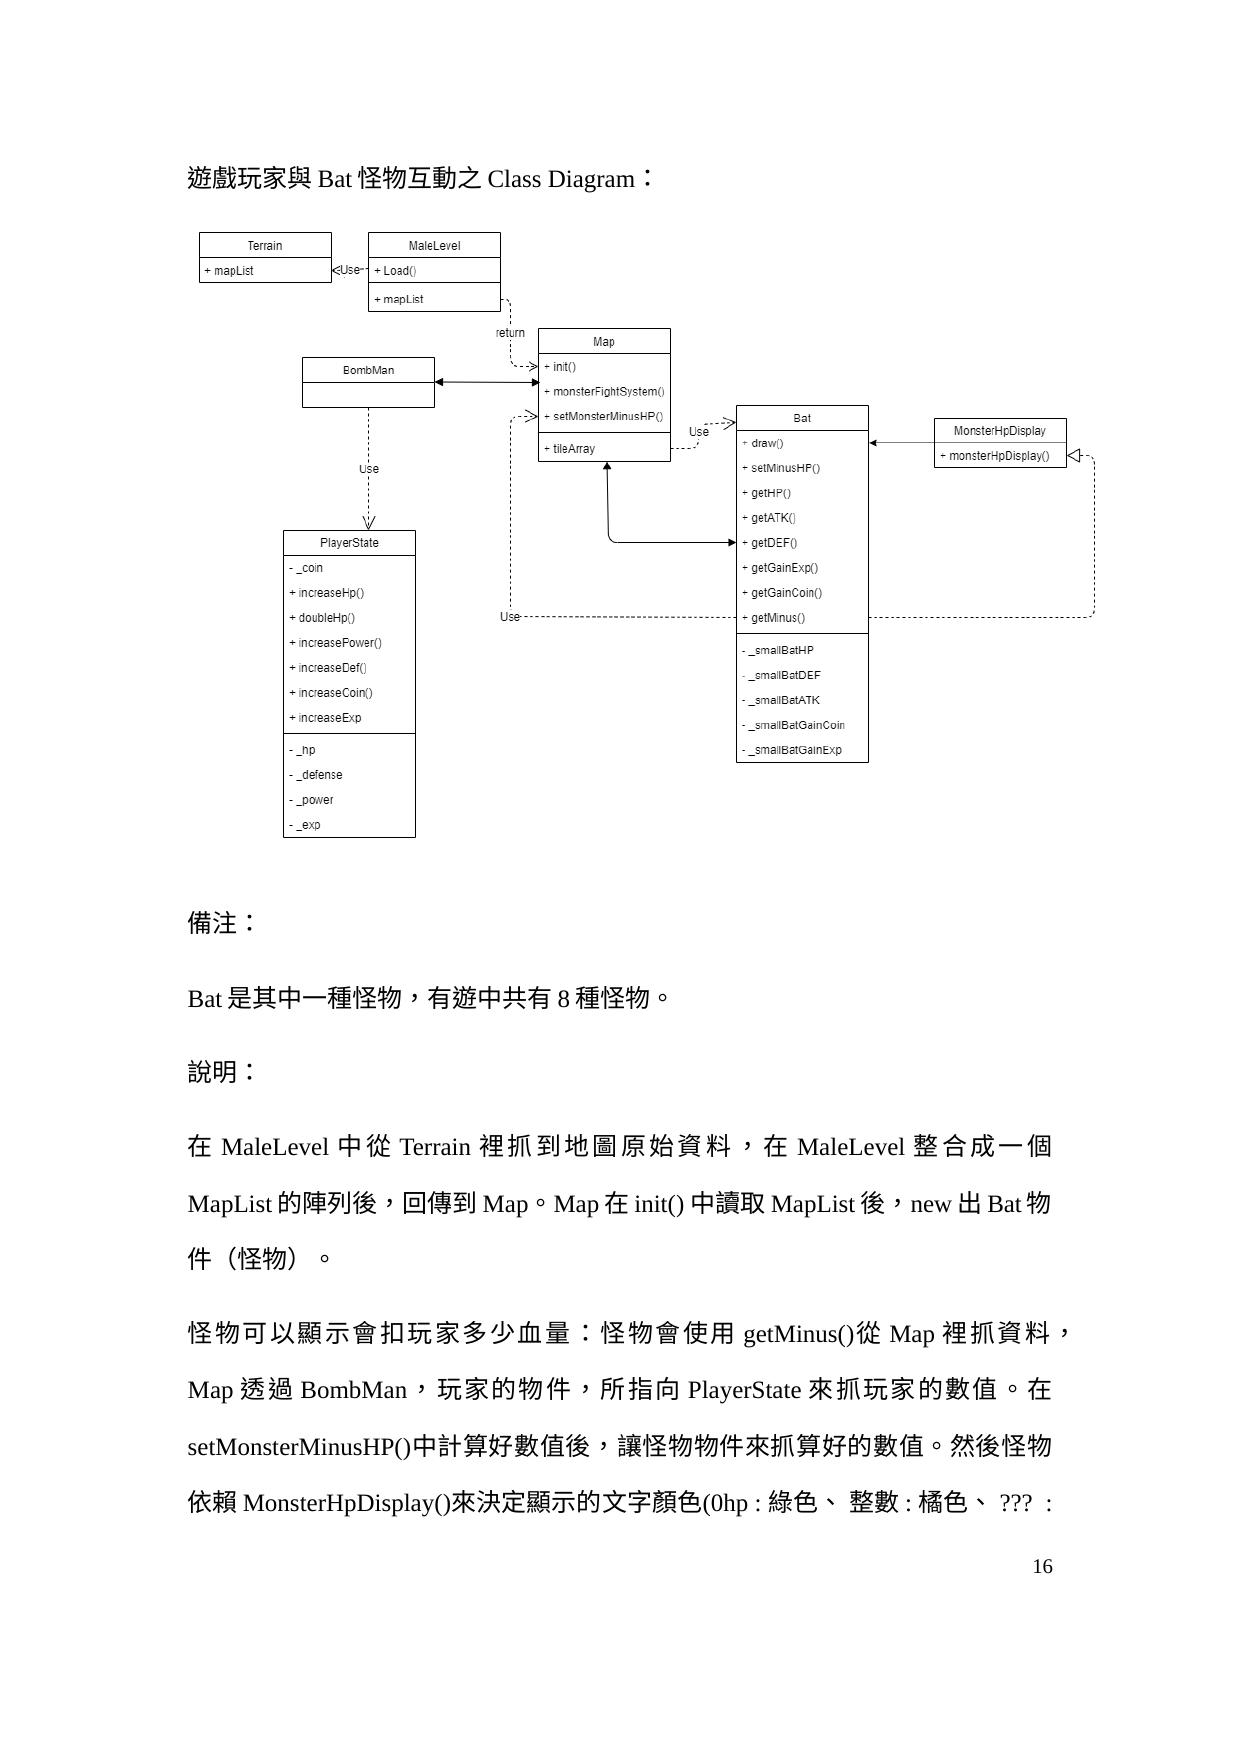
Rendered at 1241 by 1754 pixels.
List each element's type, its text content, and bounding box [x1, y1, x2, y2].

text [187, 1313, 1053, 1519]
text 說明： [187, 1052, 1053, 1089]
text 備注： [187, 903, 1053, 941]
picture [187, 232, 1108, 840]
text 遊戲玩家與Bat怪物互動之Class Diagram： [187, 158, 1053, 196]
text 在MaleLevel中從Terrain裡抓到地圖原始資料，在MaleLevel整合成一個MapList的陣列後，回傳到Map。Map在init() 中讀取MapList後，new出Bat物件（怪物）。 [187, 1126, 1053, 1276]
text Bat是其中一種怪物，有遊中共有8種怪物。 [187, 977, 1053, 1015]
